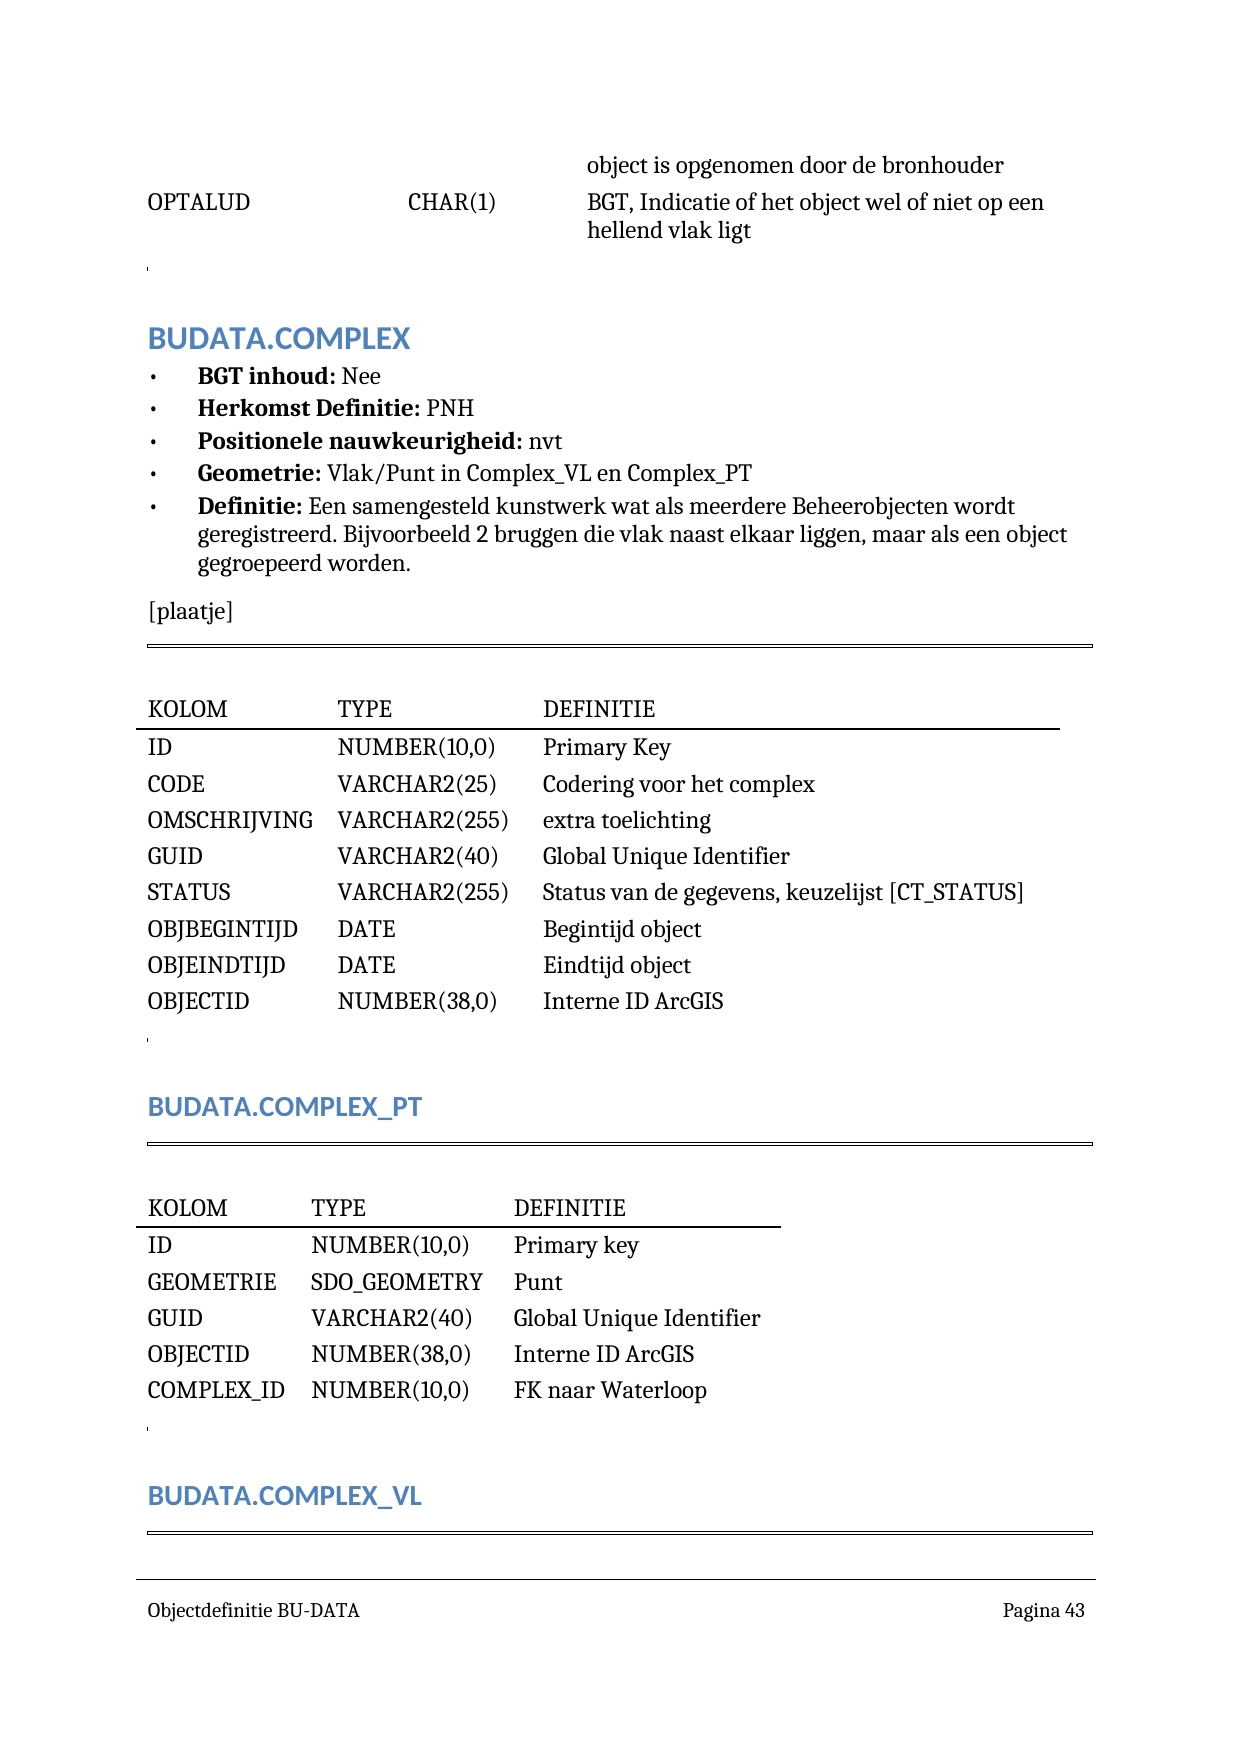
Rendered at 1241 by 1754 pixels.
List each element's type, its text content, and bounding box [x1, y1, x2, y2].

subtitle BUDATA.COMPLEX_VL [148, 1477, 1093, 1513]
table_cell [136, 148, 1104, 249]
list BGT inhoud: Nee [148, 362, 1093, 390]
list Geometrie: Vlak/Punt in Complex_VL en Complex_PT [148, 459, 1093, 488]
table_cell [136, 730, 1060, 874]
subtitle BUDATA.COMPLEX_PT [148, 1088, 1093, 1123]
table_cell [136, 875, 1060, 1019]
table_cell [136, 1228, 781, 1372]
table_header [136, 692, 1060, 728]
list Positionele nauwkeurigheid: nvt [148, 427, 1093, 455]
list Herkomst Definitie: PNH [148, 394, 1093, 423]
list Definitie: Een samengesteld kunstwerk wat als meerdere Beheerobjecten wordt geregistreerd. Bijvoorbeeld 2 bruggen die vlak naast elkaar liggen, maar als een object gegroepeerd worden. [148, 492, 1093, 578]
subtitle BUDATA.COMPLEX [148, 317, 1093, 358]
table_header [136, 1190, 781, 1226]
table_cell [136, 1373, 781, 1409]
text [plaatje] [148, 597, 1093, 625]
